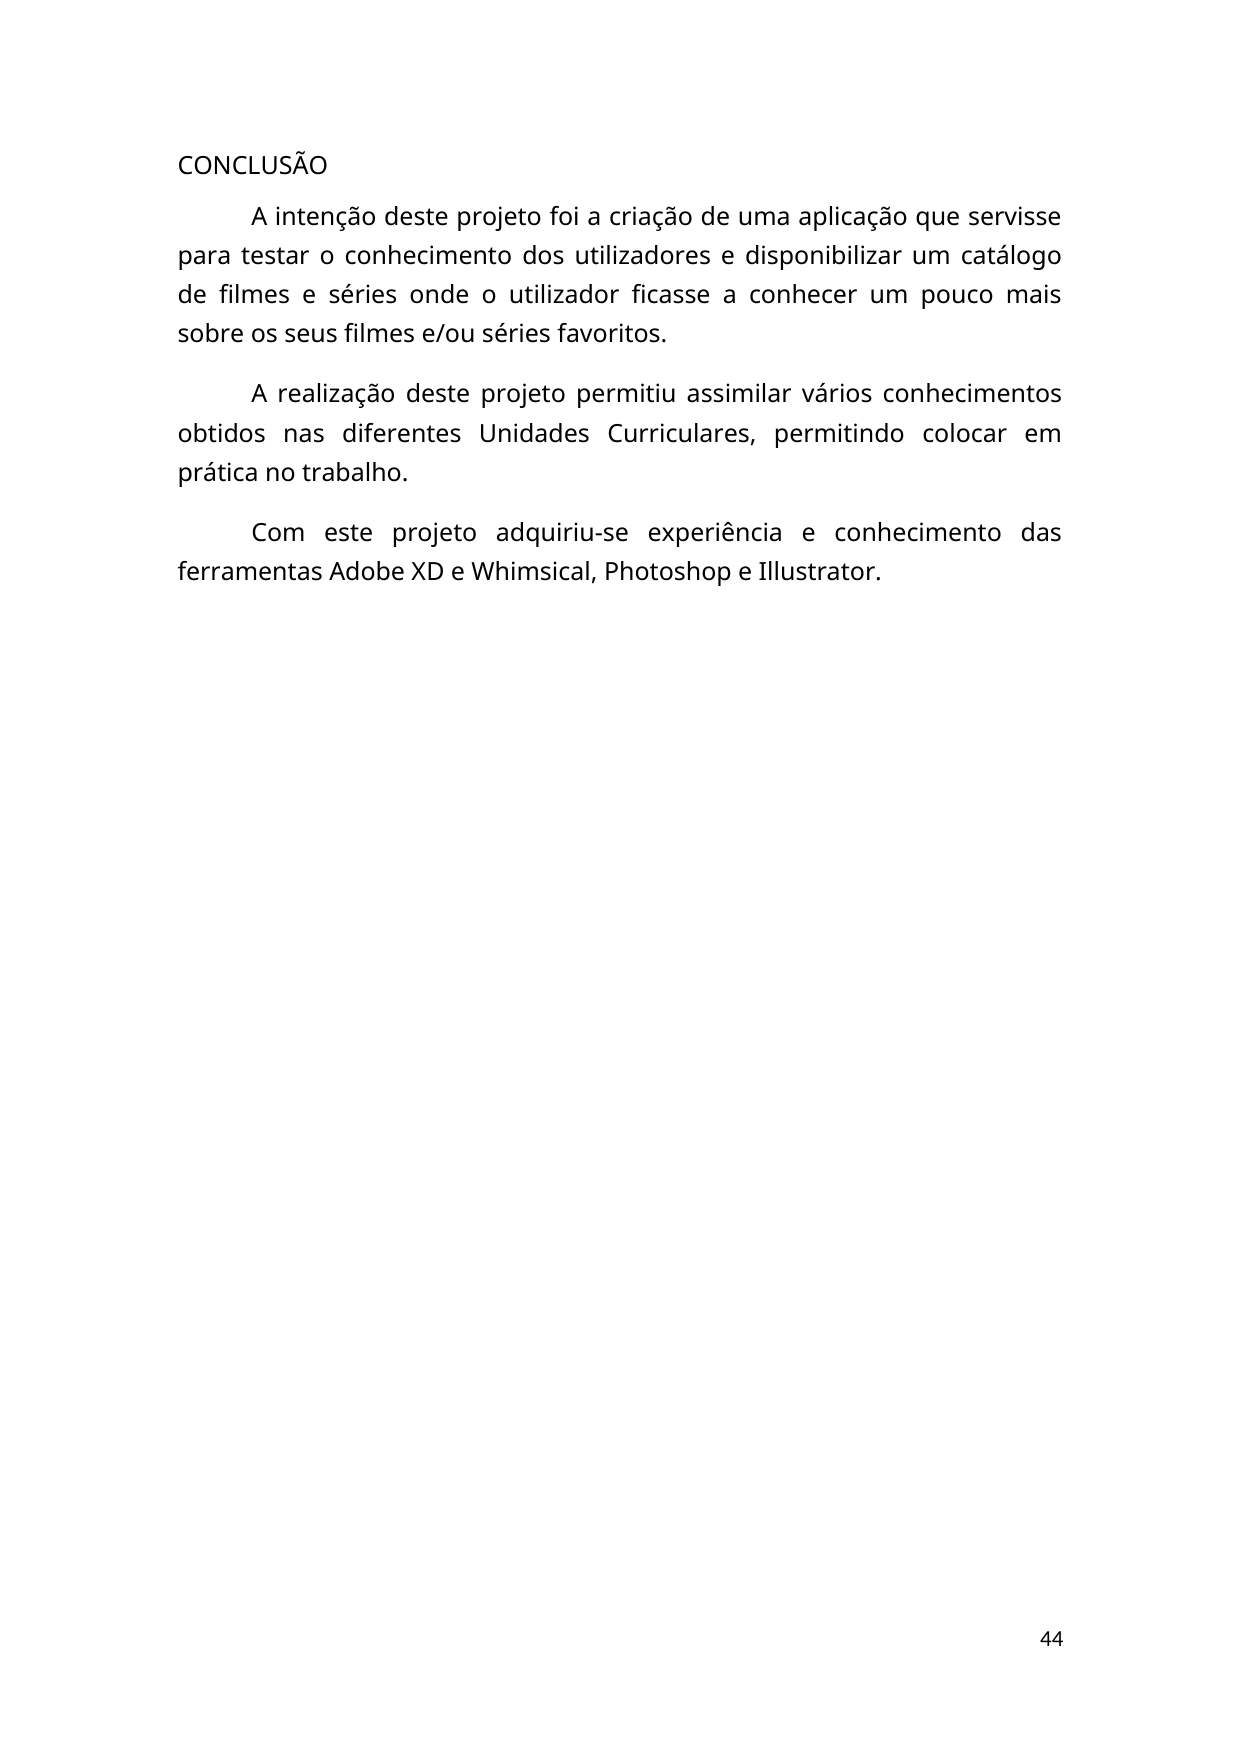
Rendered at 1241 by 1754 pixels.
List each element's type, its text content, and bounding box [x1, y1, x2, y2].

text Com este projeto adquiriu-se experiência e conhecimento das ferramentas Adobe XD e Whimsical, Photoshop e Illustrator. [177, 514, 1063, 588]
text A intenção deste projeto foi a criação de uma aplicação que servisse para testar o conhecimento dos utilizadores e disponibilizar um catálogo de filmes e séries onde o utilizador ficasse a conhecer um pouco mais sobre os seus filmes e/ou séries favoritos. [177, 199, 1063, 350]
text A realização deste projeto permitiu assimilar vários conhecimentos obtidos nas diferentes Unidades Curriculares, permitindo colocar em prática no trabalho. [177, 376, 1063, 488]
subtitle CONCLUSÃO [177, 148, 1063, 182]
